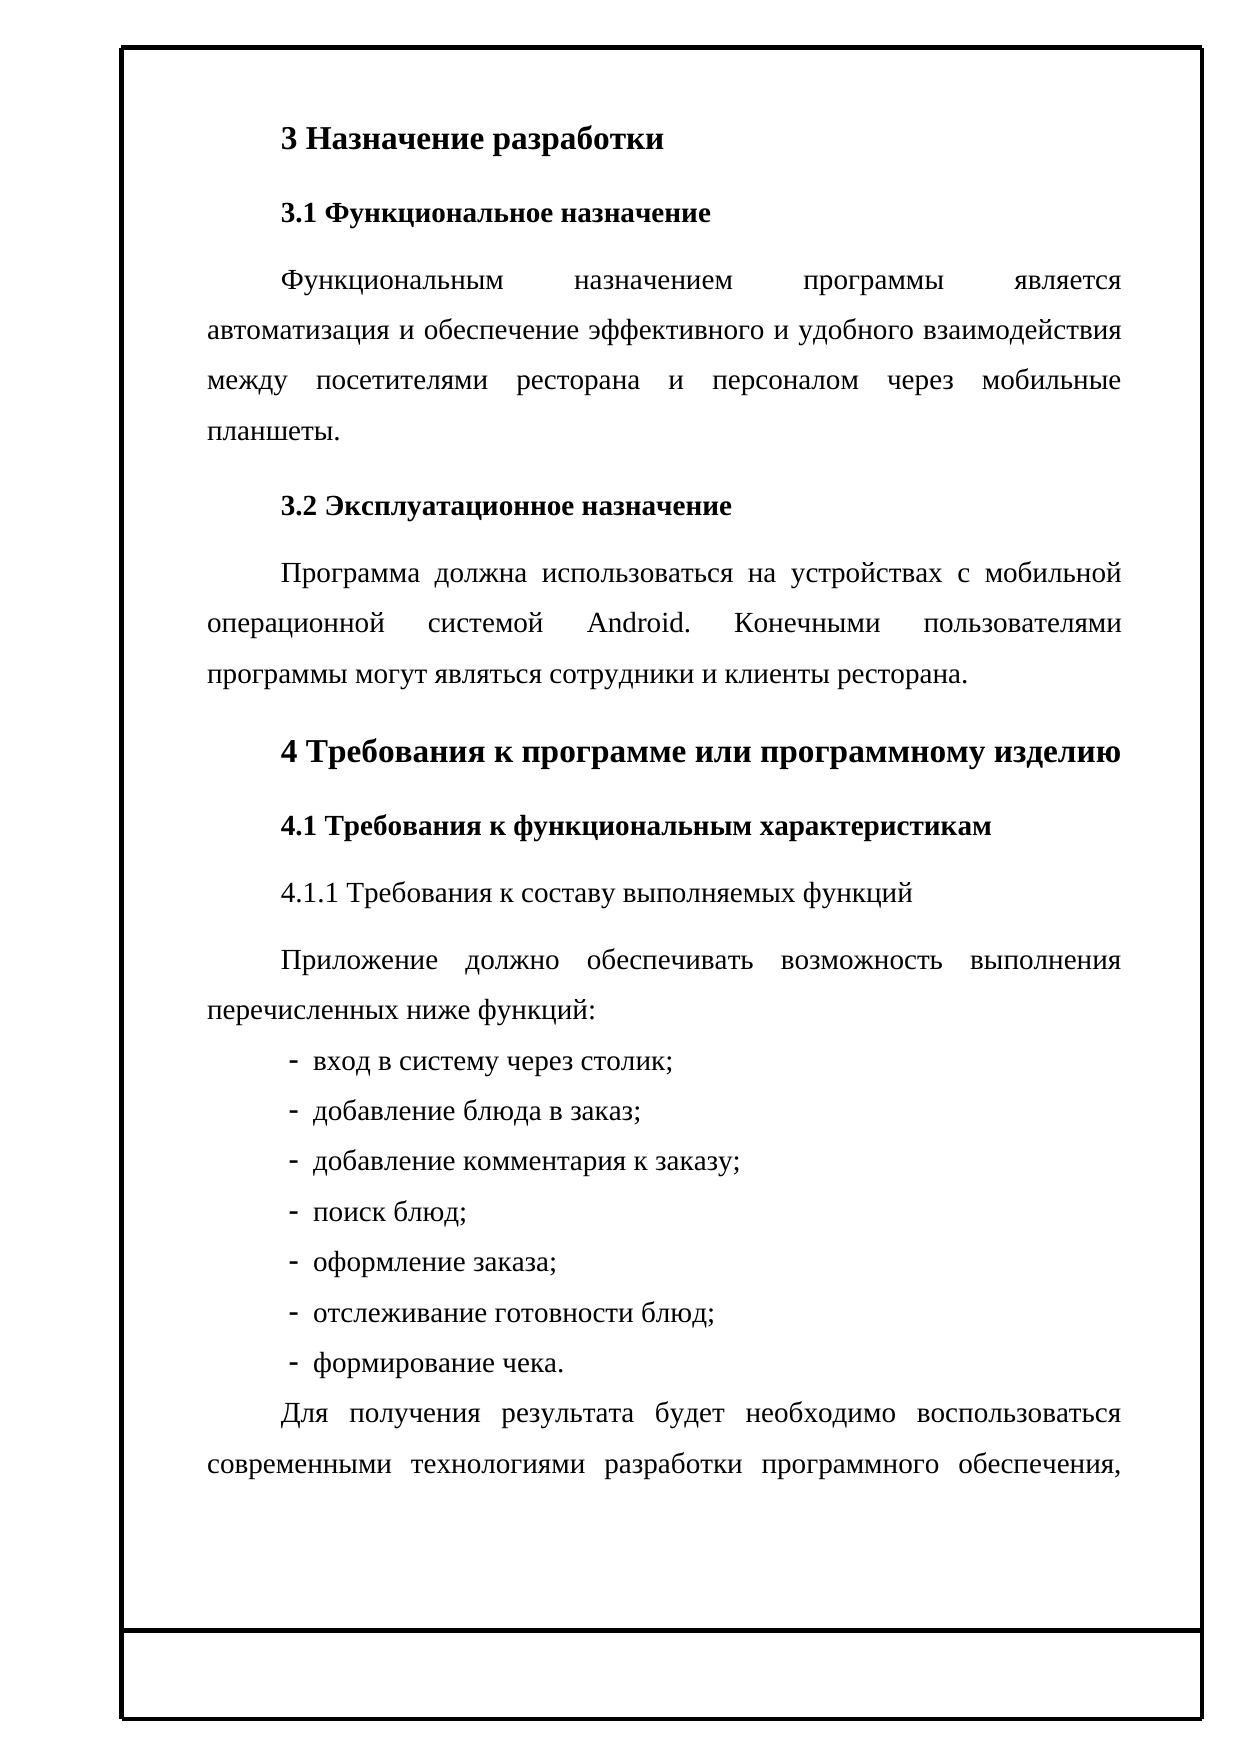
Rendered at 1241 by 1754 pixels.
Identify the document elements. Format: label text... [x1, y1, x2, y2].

list формирование чека. [288, 1345, 1122, 1379]
text 4 Требования к программе или программному изделию [207, 731, 1122, 769]
list отслеживание готовности блюд; [288, 1295, 1122, 1328]
list вход в систему через столик; [288, 1043, 1122, 1076]
text Приложение должно обеспечивать возможность выполнения перечисленных ниже функций: [207, 942, 1122, 1026]
text 3.1 Функциональное назначение [207, 195, 1122, 228]
text Функциональным назначением программы является автоматизация и обеспечение эффективного и удобного взаимодействия между посетителями ресторана и персоналом через мобильные планшеты. [207, 262, 1122, 446]
list добавление блюда в заказ; [288, 1093, 1122, 1127]
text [207, 1396, 1122, 1479]
text 3 Назначение разработки [207, 118, 1122, 156]
list поиск блюд; [288, 1194, 1122, 1227]
text 3.2 Эксплуатационное назначение [207, 488, 1122, 522]
text 4.1.1 Требования к составу выполняемых функций [207, 875, 1122, 908]
text 4.1 Требования к функциональным характеристикам [207, 808, 1122, 841]
list оформление заказа; [288, 1244, 1122, 1278]
text Программа должна использоваться на устройствах с мобильной операционной системой Android. Конечными пользователями программы могут являться сотрудники и клиенты ресторана. [207, 555, 1122, 689]
list добавление комментария к заказу; [288, 1143, 1122, 1177]
